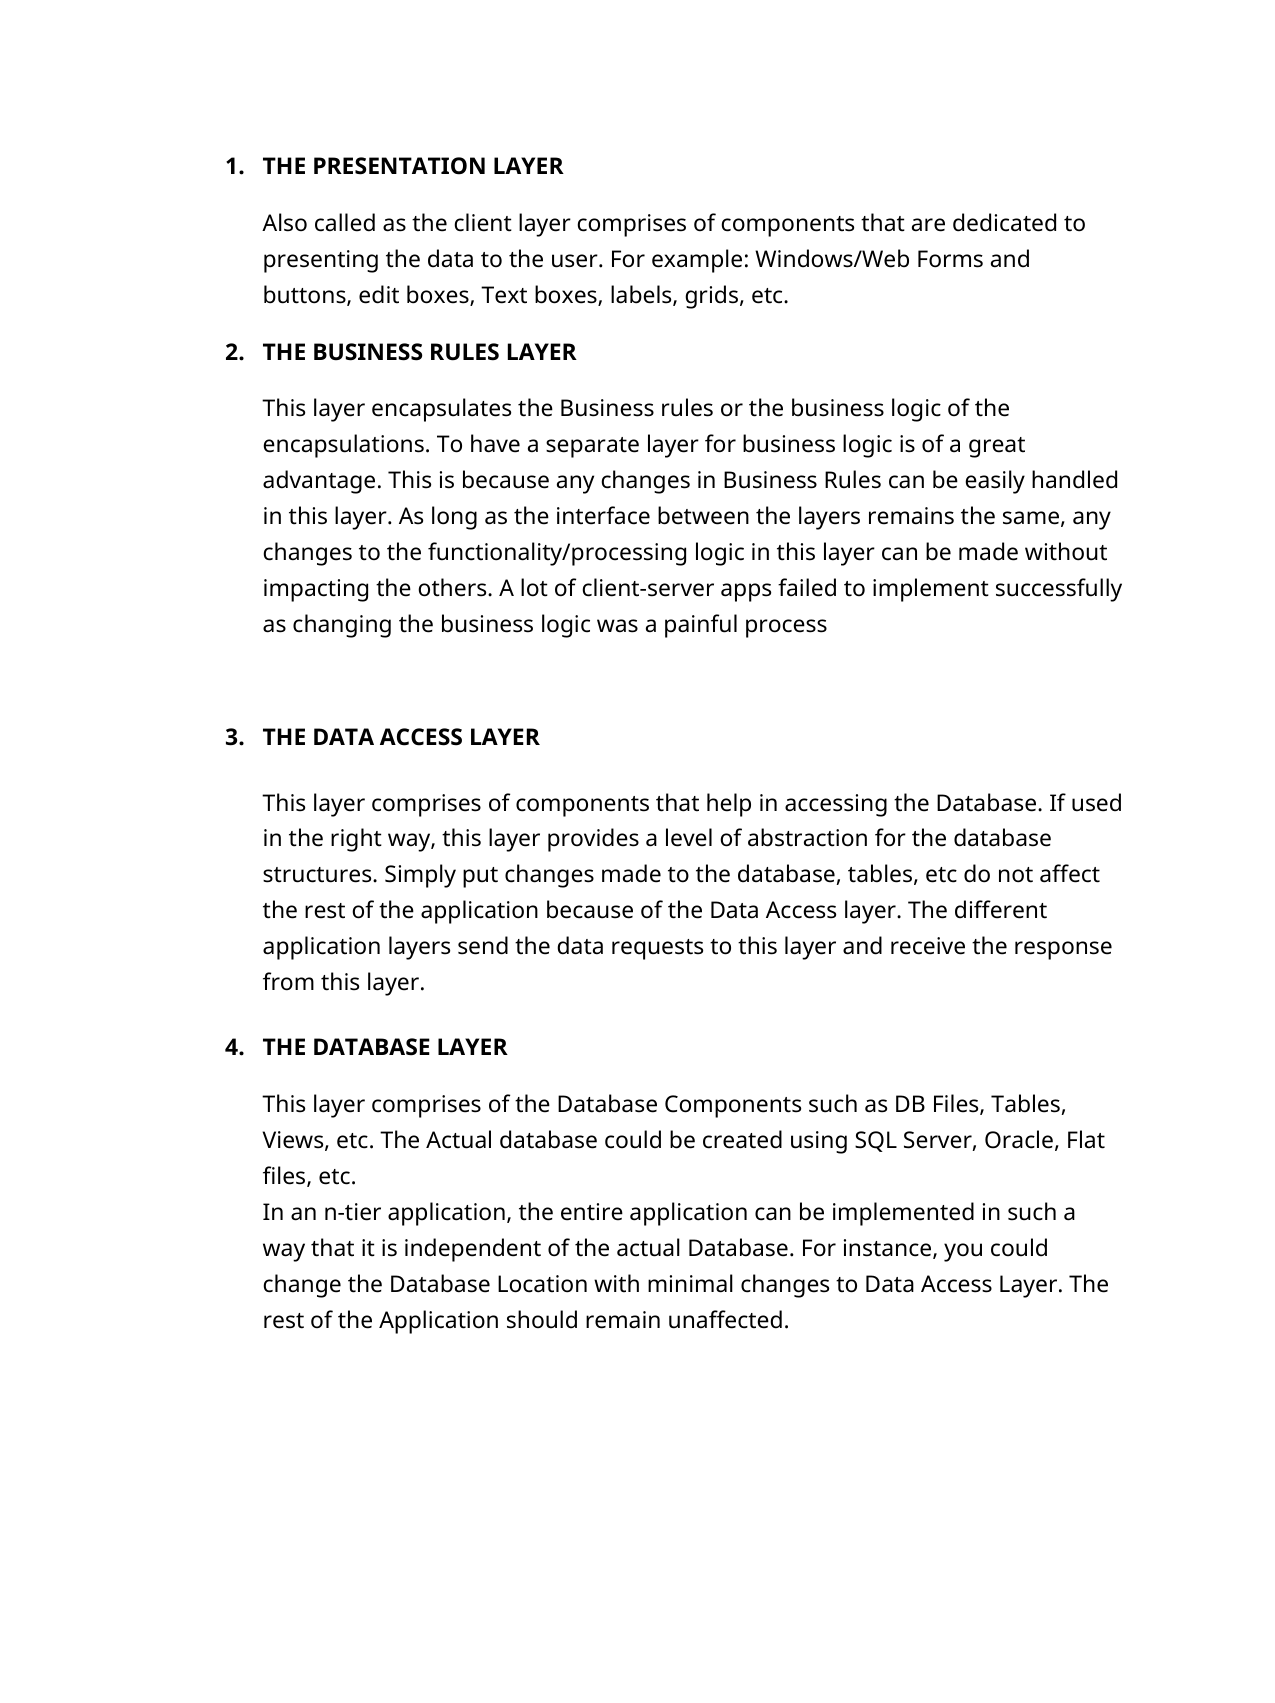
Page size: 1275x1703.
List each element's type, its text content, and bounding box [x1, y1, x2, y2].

list THE DATABASE LAYER [225, 1031, 1125, 1062]
list THE DATA ACCESS LAYER [225, 721, 1125, 753]
list THE BUSINESS RULES LAYER [225, 335, 1125, 367]
text This layer comprises of the Database Components such as DB Files, Tables, Views, etc. The Actual database could be created using SQL Server, Oracle, Flat files, etc. In an n-tier application, the entire application can be implemented in such a way that it is independent of the actual Database. For instance, you could change the Database Location with minimal changes to Data Access Layer. The rest of the Application should remain unaffected. [262, 1088, 1125, 1335]
text This layer encapsulates the Business rules or the business logic of the encapsulations. To have a separate layer for business logic is of a great advantage. This is because any changes in Business Rules can be easily handled in this layer. As long as the interface between the layers remains the same, any changes to the functionality/processing logic in this layer can be made without impacting the others. A lot of client-server apps failed to implement successfully as changing the business logic was a painful process [262, 392, 1125, 639]
text This layer comprises of components that help in accessing the Database. If used in the right way, this layer provides a level of abstraction for the database structures. Simply put changes made to the database, tables, etc do not affect the rest of the application because of the Data Access layer. The different application layers send the data requests to this layer and receive the response from this layer. [262, 786, 1125, 997]
list THE PRESENTATION LAYER [225, 150, 1125, 181]
text Also called as the client layer comprises of components that are dedicated to presenting the data to the user. For example: Windows/Web Forms and buttons, edit boxes, Text boxes, labels, grids, etc. [262, 207, 1125, 310]
